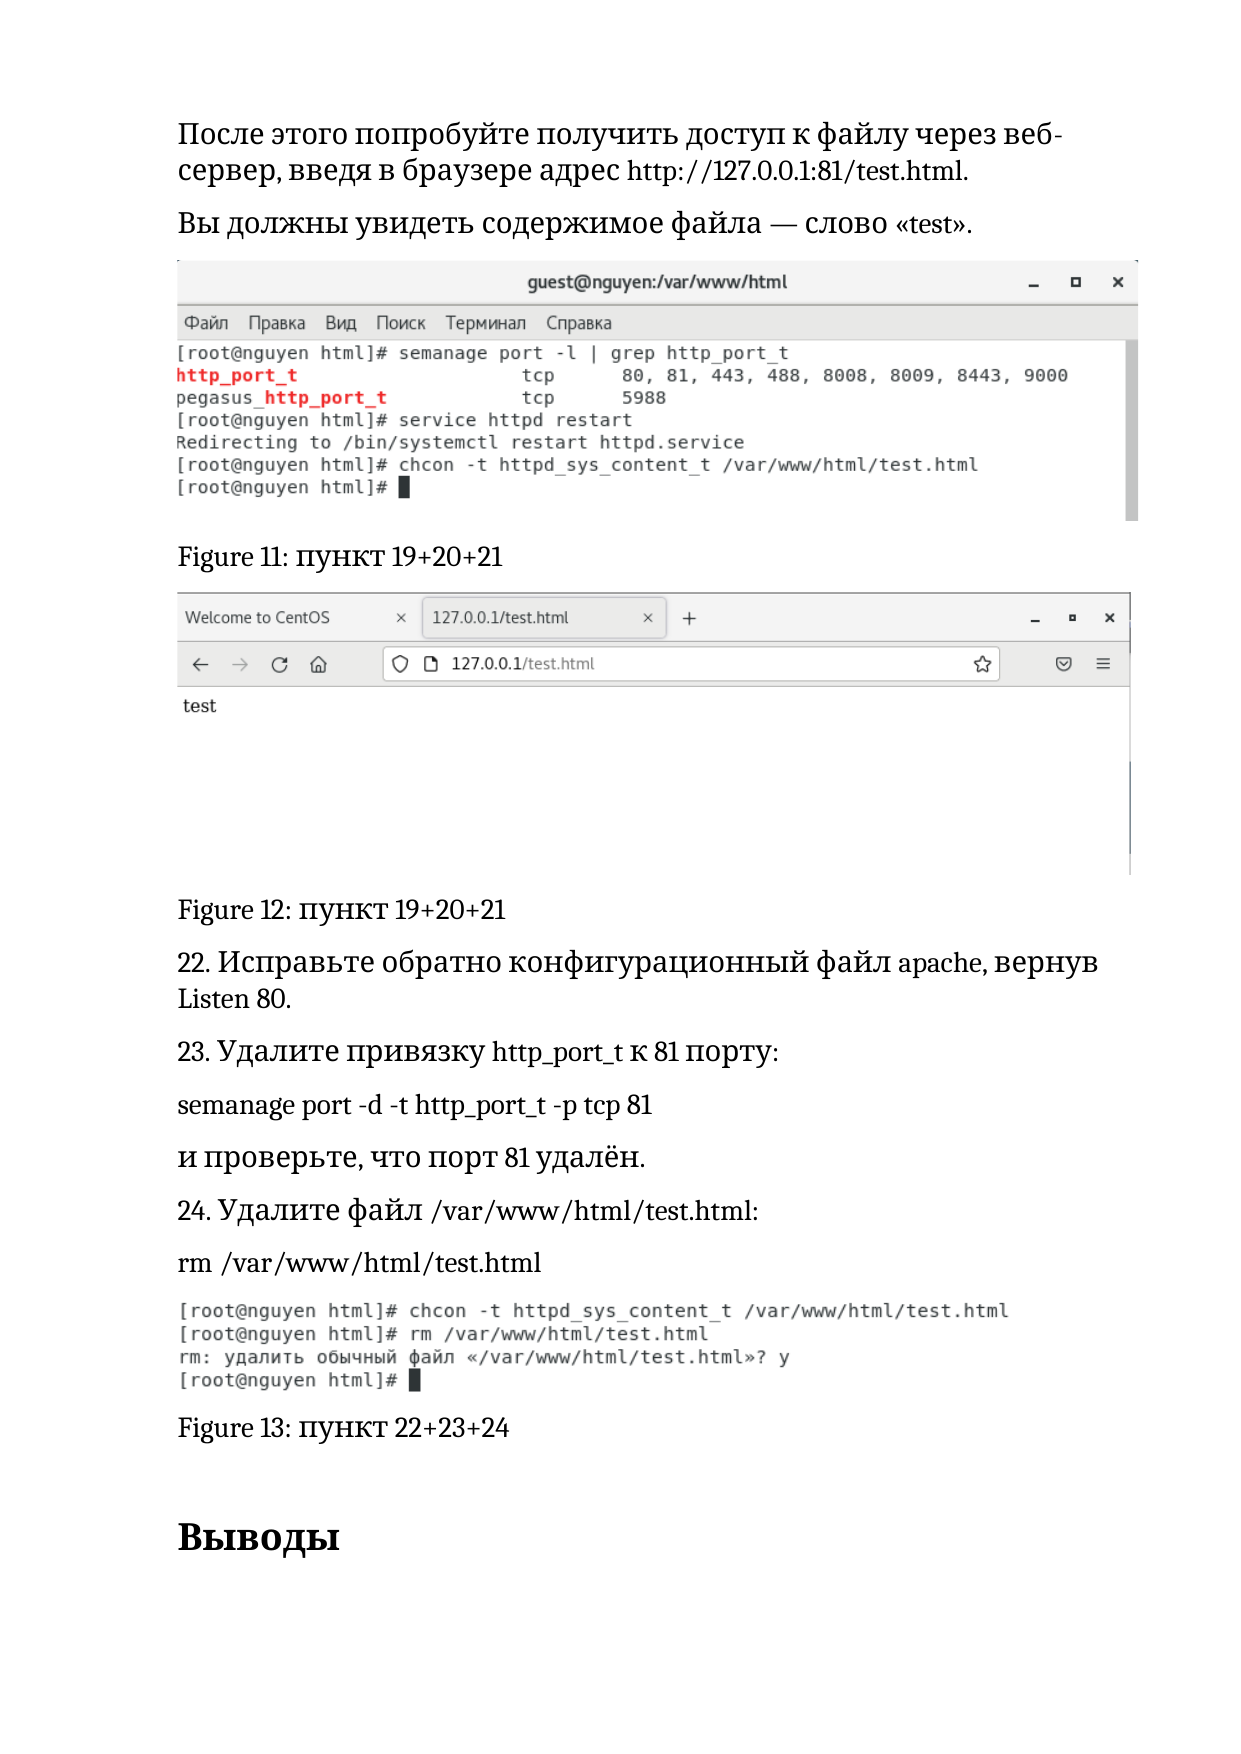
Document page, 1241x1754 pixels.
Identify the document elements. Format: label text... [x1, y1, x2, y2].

text 24. Удалите файл /var/www/html/test.html: [177, 1194, 1152, 1227]
text 22. Исправьте обратно конфигурационный файл apache, вернув Listen 80. [177, 946, 1152, 1016]
picture [177, 1299, 1146, 1392]
text Вы должны увидеть содержимое файла — слово «test». [177, 207, 1152, 241]
text Figure 11: пункт 19+20+21 [177, 540, 1152, 574]
text После этого попробуйте получить доступ к файлу через веб-сервер, введя в браузере адрес http://127.0.0.1:81/test.html. [177, 118, 1152, 188]
picture [177, 592, 1131, 875]
text 23. Удалите привязку http_port_t к 81 порту: [177, 1035, 1152, 1069]
text Выводы [177, 1516, 1152, 1559]
picture [177, 260, 1139, 521]
text и проверьте, что порт 81 удалён. [177, 1141, 1152, 1174]
text rm /var/www/html/test.html [177, 1246, 1152, 1280]
text Figure 13: пункт 22+23+24 [177, 1411, 1152, 1444]
text semanage port -d -t http_port_t -p tcp 81 [177, 1088, 1152, 1122]
text Figure 12: пункт 19+20+21 [177, 893, 1152, 927]
